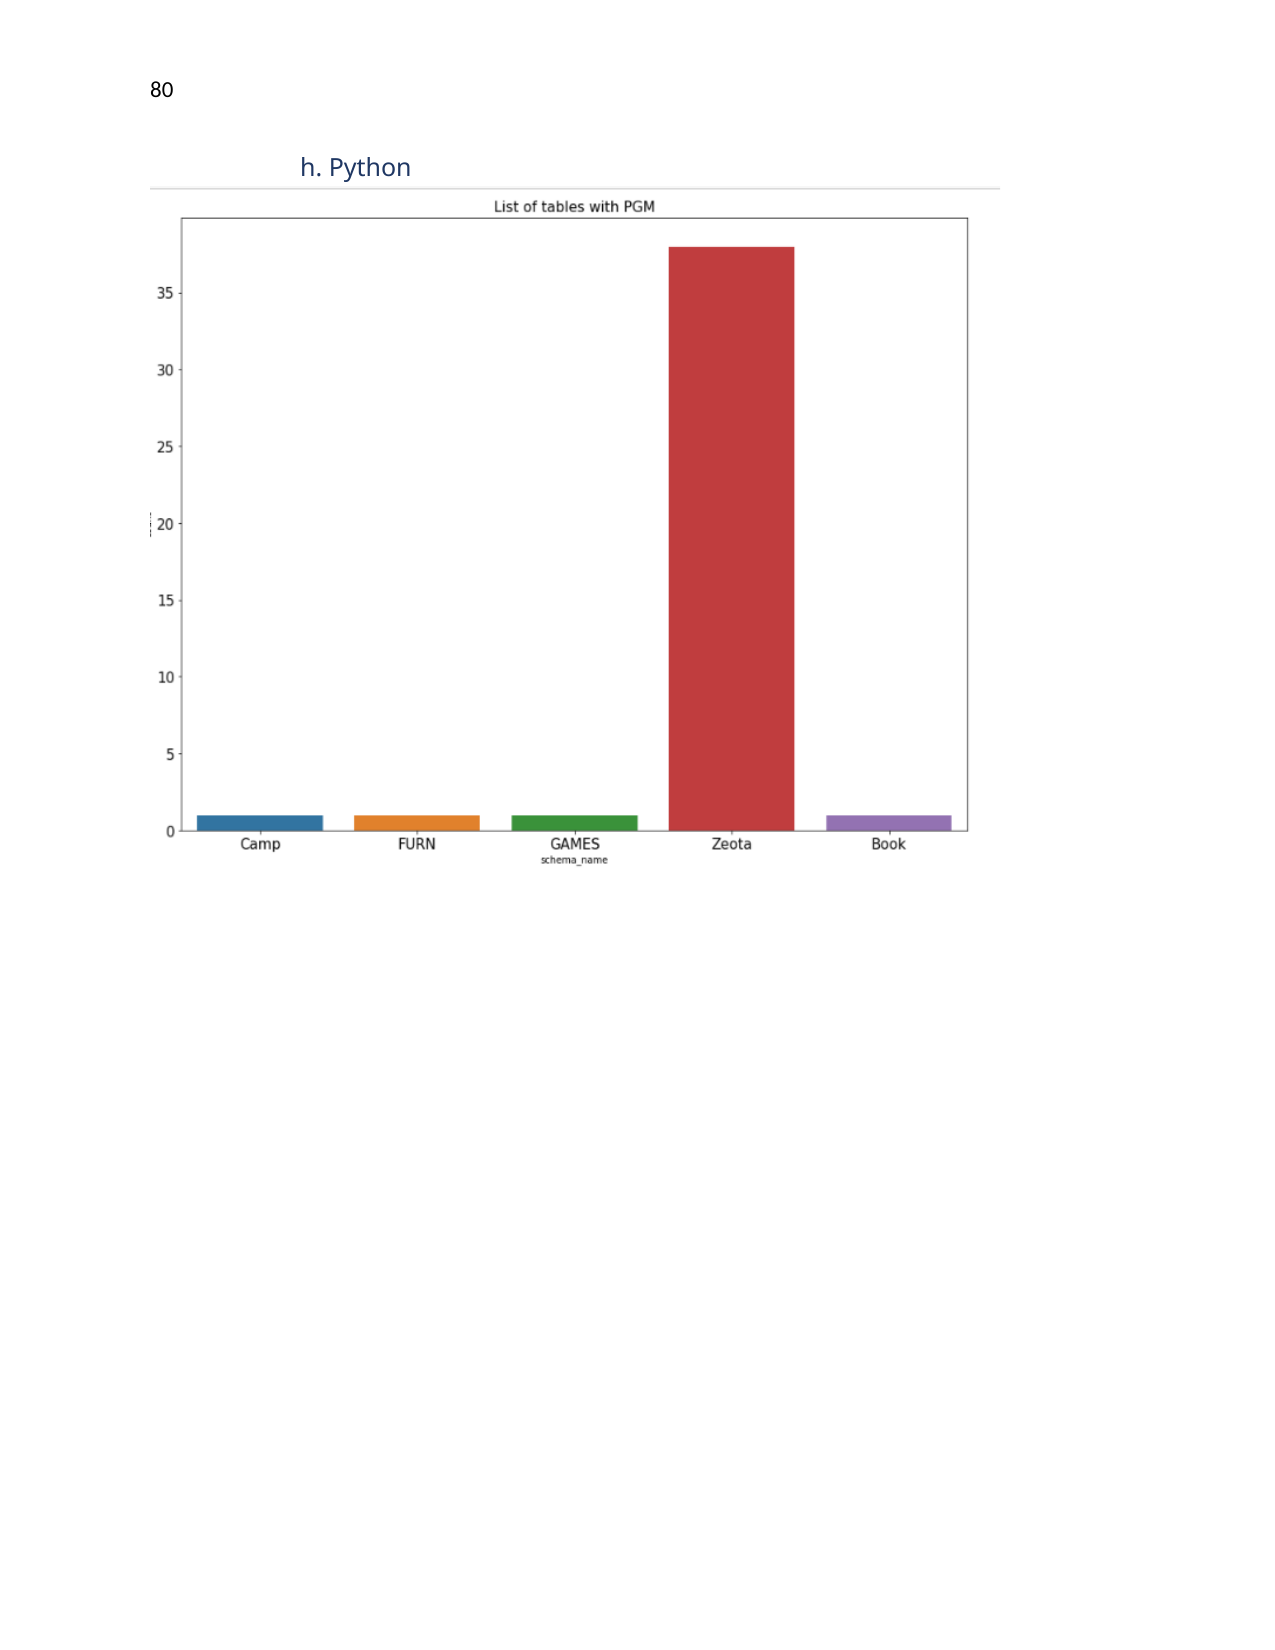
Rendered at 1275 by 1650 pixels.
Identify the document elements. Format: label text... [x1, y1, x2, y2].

subtitle h. Python [150, 150, 1125, 184]
picture [150, 186, 1001, 873]
